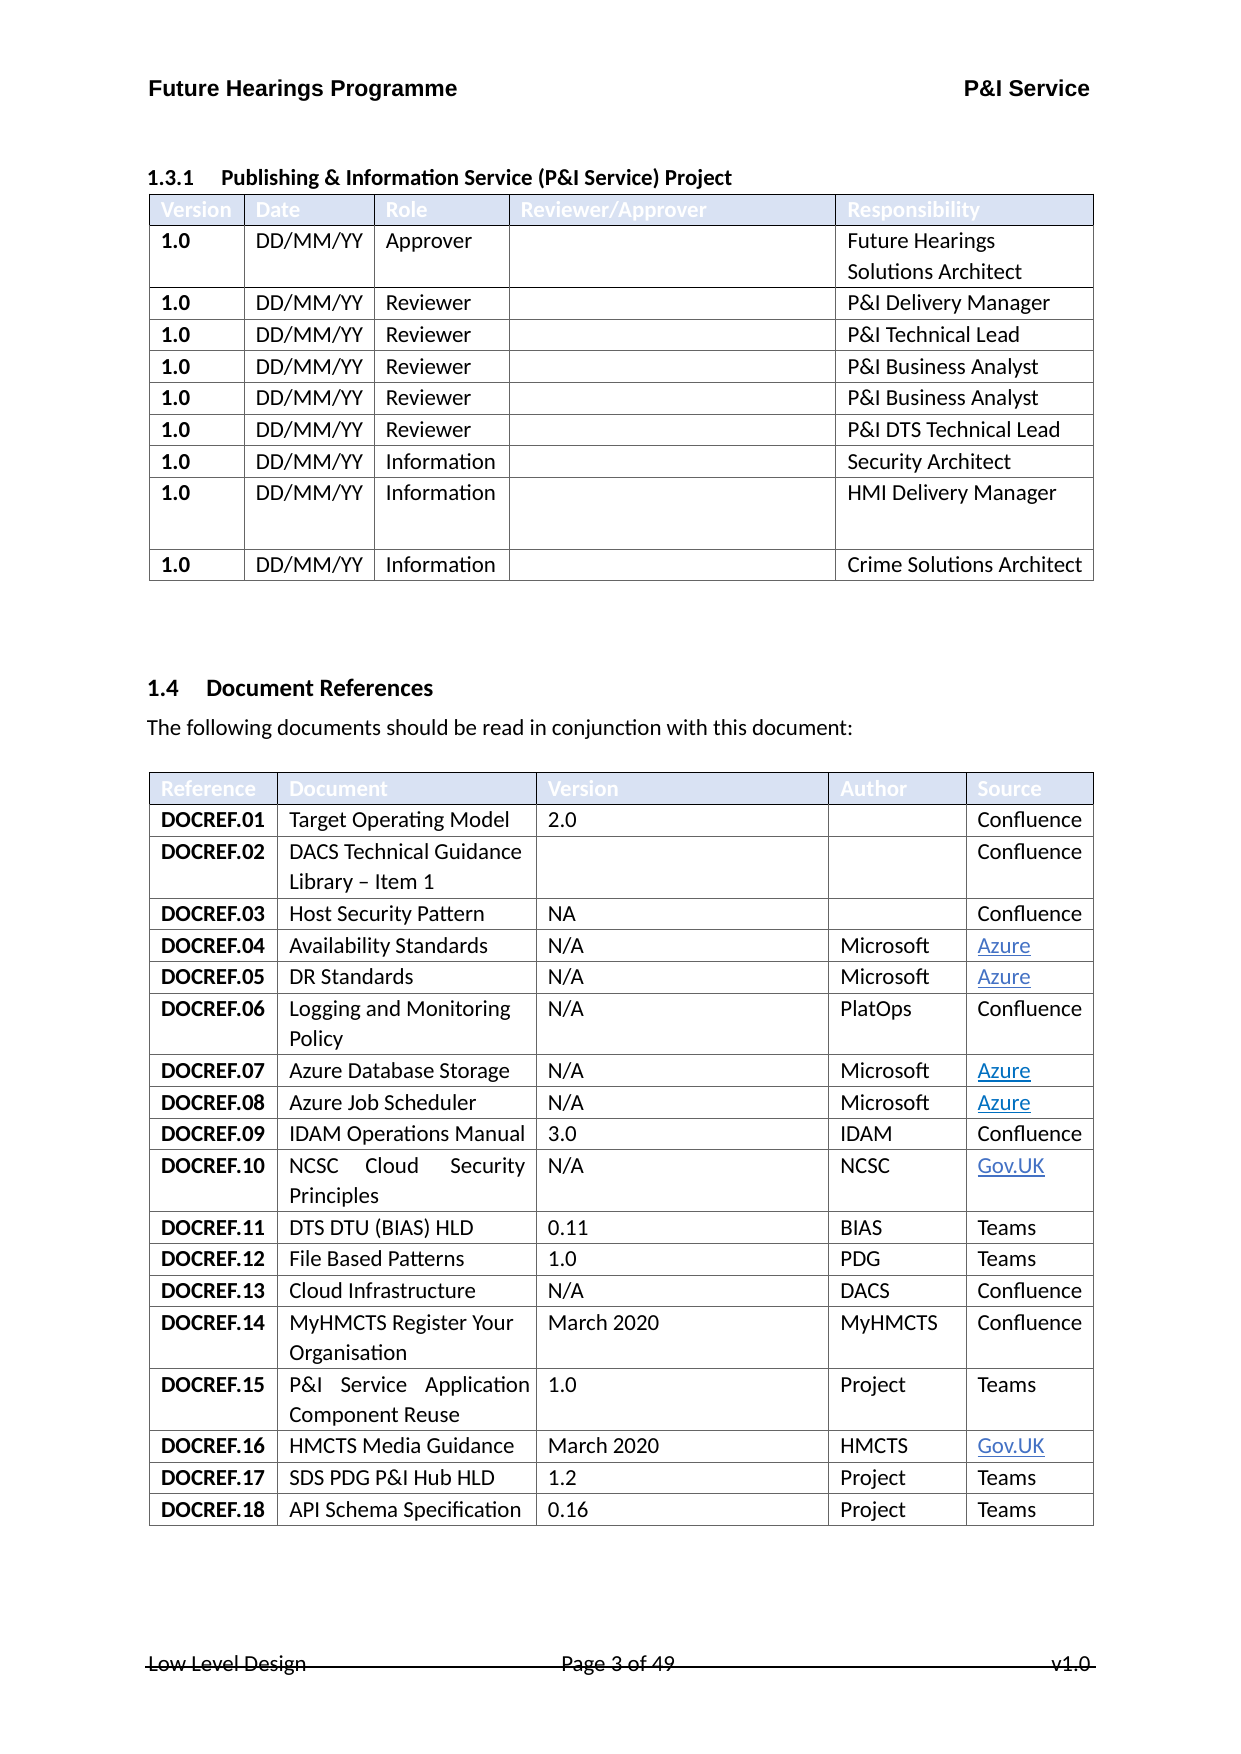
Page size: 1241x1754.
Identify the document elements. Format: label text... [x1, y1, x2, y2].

table_cell Azure [967, 962, 1093, 992]
table_cell DD/MM/YY [245, 550, 374, 580]
table_cell HMCTS [829, 1431, 966, 1462]
table_cell DOCREF.11 [150, 1212, 277, 1243]
table_cell HMCTS Media Guidance [278, 1431, 536, 1462]
table_cell Approver [375, 226, 509, 287]
table_cell API Schema Specification [278, 1494, 536, 1525]
table_cell Host Security Pattern [278, 899, 536, 929]
table_cell 1.0 [150, 415, 244, 445]
table_cell [510, 415, 835, 445]
table_cell Gov.UK [967, 1431, 1093, 1462]
table_cell N/A [537, 930, 828, 961]
table_cell DD/MM/YY [245, 446, 374, 477]
table_cell Gov.UK [967, 1150, 1093, 1211]
table_cell Security Architect [836, 446, 1093, 477]
subtitle 1.4 Document References [147, 672, 1145, 702]
table_cell [510, 320, 835, 350]
table_cell HMI Delivery Manager [836, 478, 1093, 548]
table_cell DD/MM/YY [245, 478, 374, 548]
table_cell DOCREF.16 [150, 1431, 277, 1462]
text The following documents should be read in conjunction with this document: [147, 713, 1101, 741]
table_cell [510, 550, 835, 580]
table_header Responsibility [836, 195, 1093, 225]
table_cell [510, 351, 835, 382]
table_cell 1.0 [537, 1244, 828, 1274]
table_cell N/A [537, 1276, 828, 1306]
table_cell N/A [537, 962, 828, 992]
table_cell Project [829, 1369, 966, 1430]
table_cell DACS Technical Guidance Library – Item 1 [278, 837, 536, 897]
table_cell Future Hearings Solutions Architect [836, 226, 1093, 287]
table_cell N/A [537, 1055, 828, 1086]
table_cell Azure Job Scheduler [278, 1087, 536, 1118]
table_cell Information [375, 446, 509, 477]
table_cell 1.0 [150, 478, 244, 548]
table_cell 3.0 [537, 1119, 828, 1149]
table_header Author [829, 773, 966, 804]
table_cell Reviewer [375, 320, 509, 350]
table_cell P&I Business Analyst [836, 383, 1093, 414]
table_cell Confluence [967, 899, 1093, 929]
table_cell March 2020 [537, 1307, 828, 1368]
table_cell DOCREF.08 [150, 1087, 277, 1118]
table_cell DR Standards [278, 962, 536, 992]
table_cell DOCREF.12 [150, 1244, 277, 1274]
table_cell DOCREF.01 [150, 805, 277, 836]
table_cell N/A [537, 994, 828, 1054]
table_cell DOCREF.10 [150, 1150, 277, 1211]
table_cell Confluence [967, 994, 1093, 1054]
table_cell March 2020 [537, 1431, 828, 1462]
table_cell [829, 837, 966, 897]
table_cell NCSC Cloud Security Principles [278, 1150, 536, 1211]
table_cell DD/MM/YY [245, 351, 374, 382]
table_cell Azure [967, 1055, 1093, 1086]
subtitle 1.3.1 Publishing & Information Service (P&I Service) Project [147, 163, 1145, 191]
table_cell DD/MM/YY [245, 383, 374, 414]
table_cell P&I Business Analyst [836, 351, 1093, 382]
table_cell DD/MM/YY [245, 415, 374, 445]
table_cell Confluence [967, 1276, 1093, 1306]
table_cell DOCREF.17 [150, 1463, 277, 1493]
table_cell Logging and Monitoring Policy [278, 994, 536, 1054]
table_cell 1.2 [537, 1463, 828, 1493]
table_cell Teams [967, 1244, 1093, 1274]
table_cell 0.11 [537, 1212, 828, 1243]
table_cell N/A [537, 1087, 828, 1118]
table_cell DOCREF.03 [150, 899, 277, 929]
table_cell DD/MM/YY [245, 288, 374, 319]
table_cell DOCREF.14 [150, 1307, 277, 1368]
table_cell Reviewer [375, 288, 509, 319]
table_cell 1.0 [150, 288, 244, 319]
table_cell Availability Standards [278, 930, 536, 961]
table_cell Teams [967, 1463, 1093, 1493]
table_cell P&I DTS Technical Lead [836, 415, 1093, 445]
table_cell Teams [967, 1369, 1093, 1430]
table_cell Reviewer [375, 351, 509, 382]
table_cell Reviewer [375, 383, 509, 414]
table_cell Confluence [967, 837, 1093, 897]
table_cell P&I Delivery Manager [836, 288, 1093, 319]
table_cell Project [829, 1494, 966, 1525]
table_cell Azure [967, 1087, 1093, 1118]
table_cell Microsoft [829, 930, 966, 961]
table_cell NA [537, 899, 828, 929]
table_cell 1.0 [150, 226, 244, 287]
table_cell MyHMCTS Register Your Organisation [278, 1307, 536, 1368]
table_cell DD/MM/YY [245, 226, 374, 287]
table_cell DOCREF.02 [150, 837, 277, 897]
table_cell P&I Service Application Component Reuse [278, 1369, 536, 1430]
table_cell IDAM [829, 1119, 966, 1149]
table_header Reviewer/Approver [510, 195, 835, 225]
table_cell [510, 383, 835, 414]
table_cell Confluence [967, 1307, 1093, 1368]
table_cell Azure [967, 930, 1093, 961]
table_cell Microsoft [829, 1087, 966, 1118]
table_cell DACS [829, 1276, 966, 1306]
table_cell File Based Patterns [278, 1244, 536, 1274]
table_cell DOCREF.15 [150, 1369, 277, 1430]
table_cell Information [375, 550, 509, 580]
table_header Version [537, 773, 828, 804]
table_cell Microsoft [829, 962, 966, 992]
table_header Document [278, 773, 536, 804]
table_cell DOCREF.13 [150, 1276, 277, 1306]
table_cell [829, 805, 966, 836]
table_cell Azure Database Storage [278, 1055, 536, 1086]
table_header Version [150, 195, 244, 225]
table_cell [829, 899, 966, 929]
table_cell Project [829, 1463, 966, 1493]
table_cell Crime Solutions Architect [836, 550, 1093, 580]
table_cell [510, 226, 835, 287]
table_cell DD/MM/YY [245, 320, 374, 350]
table_cell Reviewer [375, 415, 509, 445]
table_cell DOCREF.07 [150, 1055, 277, 1086]
table_cell Teams [967, 1212, 1093, 1243]
table_cell SDS PDG P&I Hub HLD [278, 1463, 536, 1493]
table_cell [510, 288, 835, 319]
table_cell DOCREF.09 [150, 1119, 277, 1149]
table_cell NCSC [829, 1150, 966, 1211]
table_cell MyHMCTS [829, 1307, 966, 1368]
table_cell 1.0 [150, 320, 244, 350]
table_cell 2.0 [537, 805, 828, 836]
table_cell IDAM Operations Manual [278, 1119, 536, 1149]
table_cell Information [375, 478, 509, 548]
table_cell 0.16 [537, 1494, 828, 1525]
table_cell 1.0 [150, 351, 244, 382]
table_cell 1.0 [150, 383, 244, 414]
table_cell [510, 446, 835, 477]
table_cell Target Operating Model [278, 805, 536, 836]
table_cell DTS DTU (BIAS) HLD [278, 1212, 536, 1243]
table_header Source [967, 773, 1093, 804]
table_cell DOCREF.05 [150, 962, 277, 992]
table_cell Confluence [967, 805, 1093, 836]
table_cell Confluence [967, 1119, 1093, 1149]
table_cell PDG [829, 1244, 966, 1274]
table_cell DOCREF.06 [150, 994, 277, 1054]
table_cell N/A [537, 1150, 828, 1211]
table_cell Microsoft [829, 1055, 966, 1086]
table_cell BIAS [829, 1212, 966, 1243]
table_cell Teams [967, 1494, 1093, 1525]
table_cell 1.0 [150, 550, 244, 580]
table_cell P&I Technical Lead [836, 320, 1093, 350]
table_cell Cloud Infrastructure [278, 1276, 536, 1306]
table_header Role [375, 195, 509, 225]
table_cell 1.0 [537, 1369, 828, 1430]
table_cell 1.0 [150, 446, 244, 477]
table_header Date [245, 195, 374, 225]
table_cell [510, 478, 835, 548]
table_cell [537, 837, 828, 897]
table_cell PlatOps [829, 994, 966, 1054]
table_header Reference [150, 773, 277, 804]
table_cell DOCREF.18 [150, 1494, 277, 1525]
table_cell DOCREF.04 [150, 930, 277, 961]
